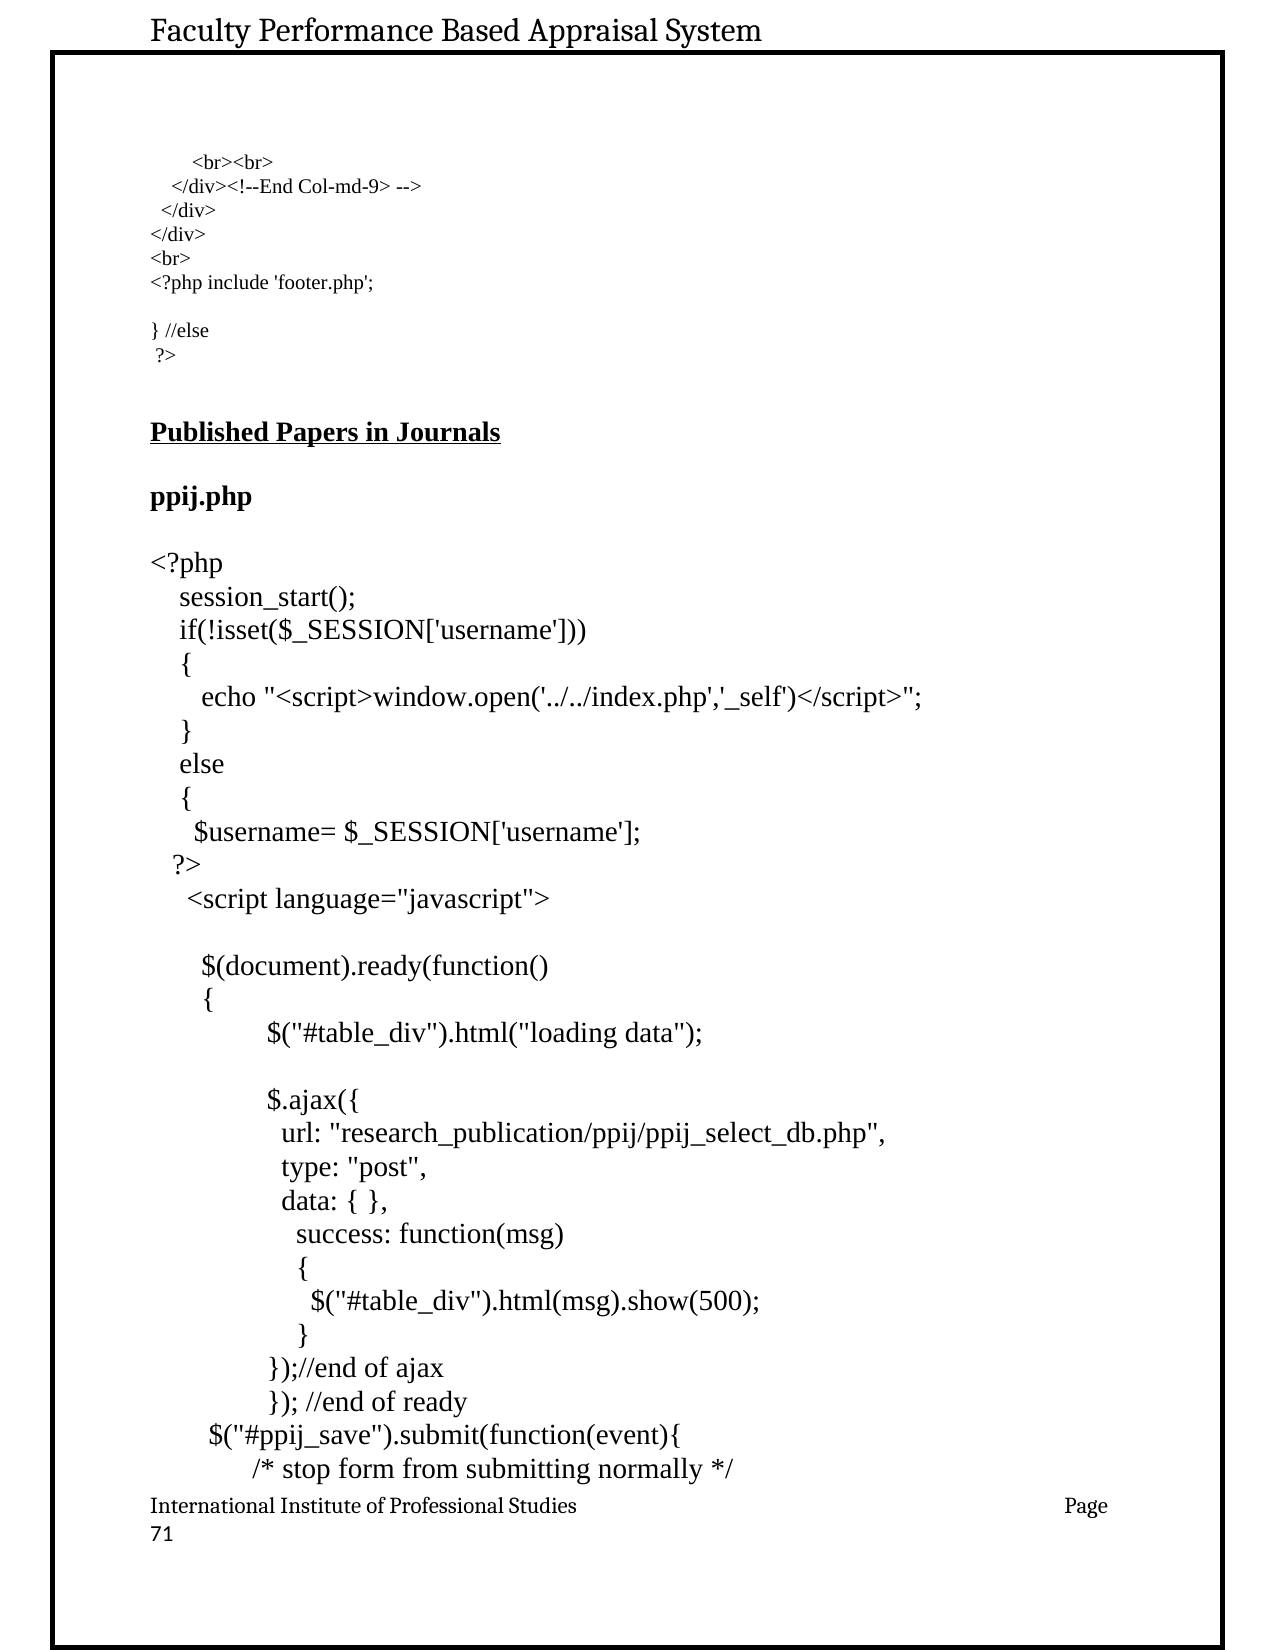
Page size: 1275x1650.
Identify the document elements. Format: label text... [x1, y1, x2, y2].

text $(document).ready(function() [150, 948, 1125, 981]
text $username= $_SESSION['username']; [150, 814, 1125, 847]
text });//end of ajax [150, 1350, 1125, 1384]
text $("#table_div").html(msg).show(500); [150, 1283, 1125, 1317]
text echo "<script>window.open('../../index.php','_self')</script>"; [150, 679, 1125, 713]
text $("#table_div").html("loading data"); [150, 1015, 1125, 1048]
text } [150, 1317, 1125, 1350]
text </div><!--End Col-md-9> --> [150, 174, 1125, 198]
text } [150, 713, 1125, 747]
text data: { }, [150, 1183, 1125, 1216]
text </div> [150, 222, 1125, 246]
text { [150, 981, 1125, 1015]
text /* stop form from submitting normally */ [150, 1451, 1125, 1484]
text ?> [150, 847, 1125, 881]
text else [150, 747, 1125, 780]
text $("#ppij_save").submit(function(event){ [150, 1417, 1125, 1451]
text <?php include 'footer.php'; [150, 270, 1125, 294]
text if(!isset($_SESSION['username'])) [150, 612, 1125, 646]
text <br><br> [150, 150, 1125, 174]
text </div> [150, 198, 1125, 222]
text } //else [150, 318, 1125, 342]
text Published Papers in Journals [150, 415, 1125, 447]
text type: "post", [150, 1149, 1125, 1183]
text $.ajax({ [150, 1082, 1125, 1116]
text }); //end of ready [150, 1384, 1125, 1417]
text ?> [150, 342, 1125, 367]
text <br> [150, 246, 1125, 270]
text <?php [150, 545, 1125, 579]
text url: "research_publication/ppij/ppij_select_db.php", [150, 1116, 1125, 1149]
text { [150, 780, 1125, 814]
text { [150, 646, 1125, 679]
text <script language="javascript"> [150, 881, 1125, 914]
text success: function(msg) [150, 1216, 1125, 1250]
text { [150, 1250, 1125, 1283]
text ppij.php [150, 479, 1125, 512]
text session_start(); [150, 579, 1125, 612]
